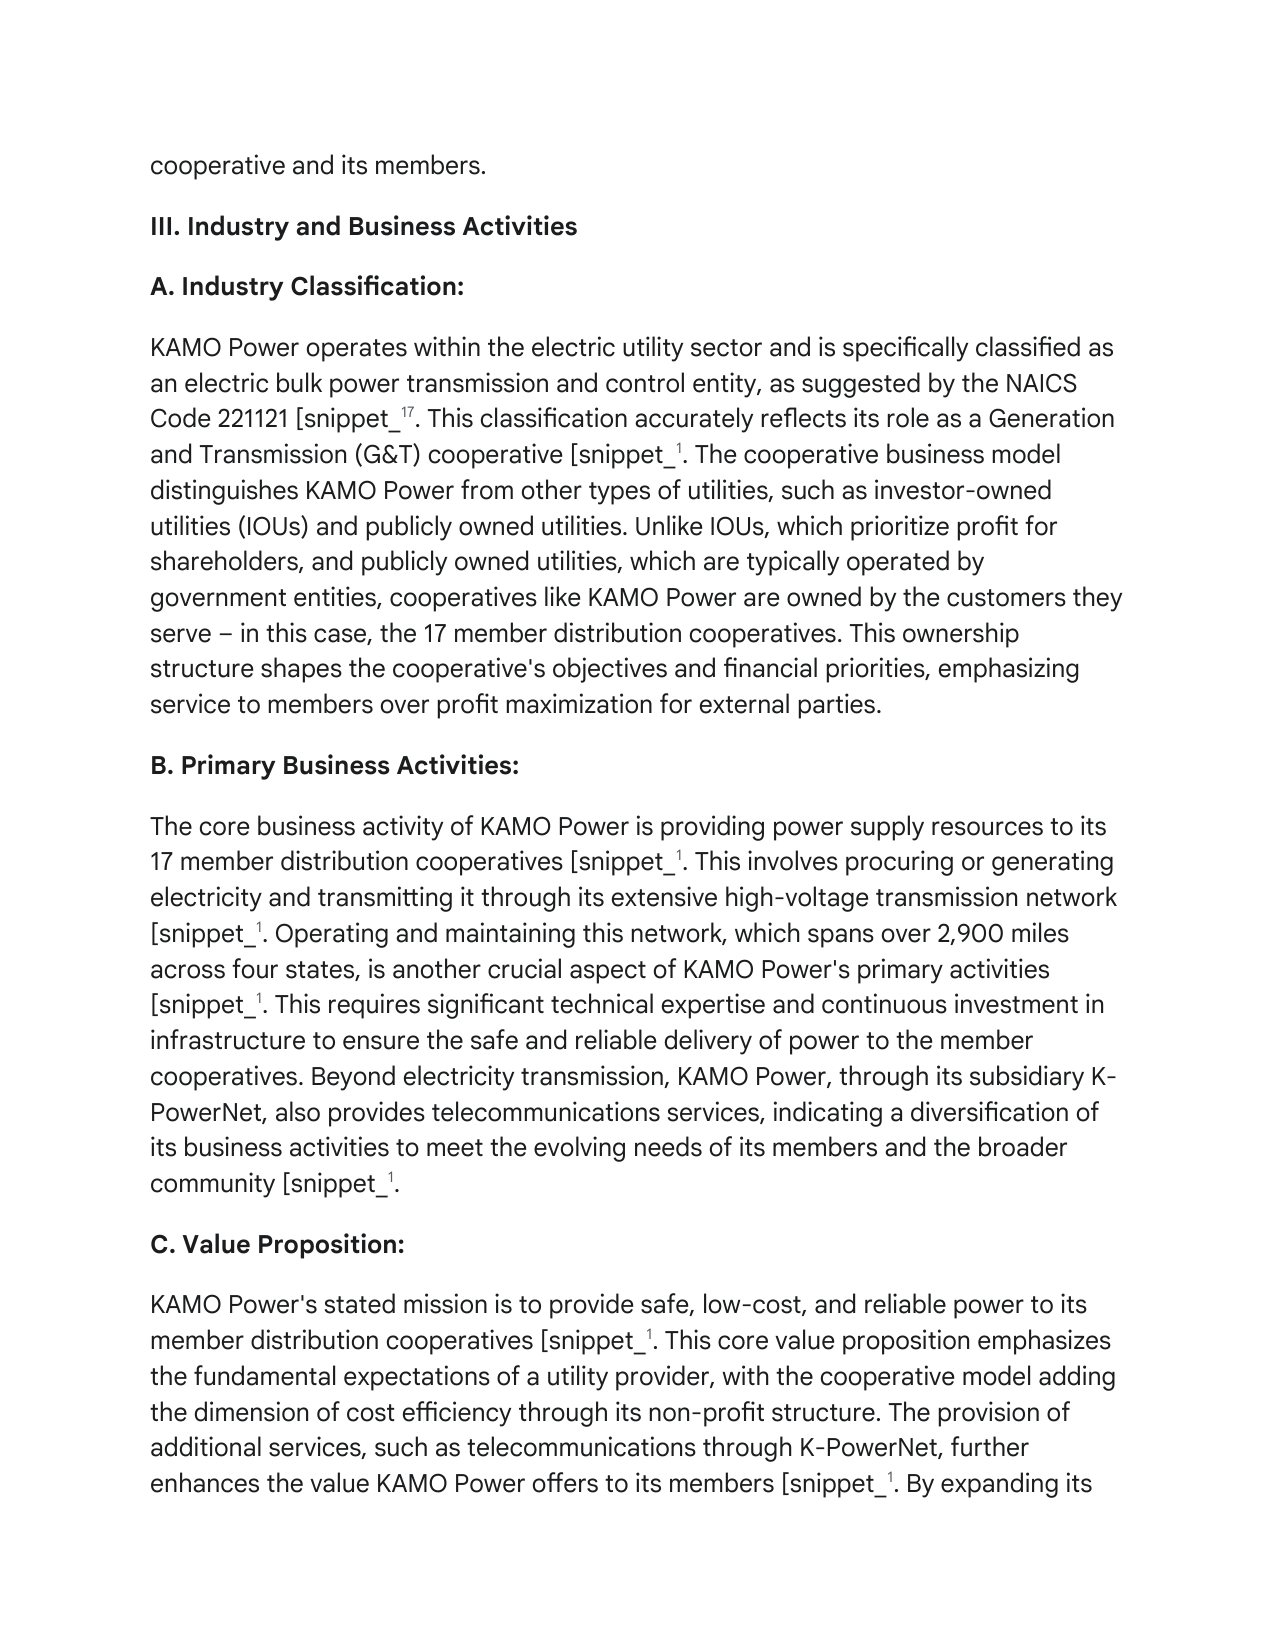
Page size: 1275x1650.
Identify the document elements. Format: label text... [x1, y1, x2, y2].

text III. Industry and Business Activities [150, 211, 1125, 242]
text KAMO Power operates within the electric utility sector and is specifically classified as an electric bulk power transmission and control entity, as suggested by the NAICS Code 221121 [snippet_17. This classification accurately reflects its role as a Generation and Transmission (G&T) cooperative [snippet_1. The cooperative business model distinguishes KAMO Power from other types of utilities, such as investor-owned utilities (IOUs) and publicly owned utilities. Unlike IOUs, which prioritize profit for shareholders, and publicly owned utilities, which are typically operated by government entities, cooperatives like KAMO Power are owned by the customers they serve – in this case, the 17 member distribution cooperatives. This ownership structure shapes the cooperative's objectives and financial priorities, emphasizing service to members over profit maximization for external parties. [150, 332, 1125, 721]
text C. Value Proposition: [150, 1229, 1125, 1260]
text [150, 150, 1125, 181]
text A. Industry Classification: [150, 271, 1125, 303]
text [150, 1290, 1125, 1500]
text B. Primary Business Activities: [150, 750, 1125, 782]
text The core business activity of KAMO Power is providing power supply resources to its 17 member distribution cooperatives [snippet_1. This involves procuring or generating electricity and transmitting it through its extensive high-voltage transmission network [snippet_1. Operating and maintaining this network, which spans over 2,900 miles across four states, is another crucial aspect of KAMO Power's primary activities [snippet_1. This requires significant technical expertise and continuous investment in infrastructure to ensure the safe and reliable delivery of power to the member cooperatives. Beyond electricity transmission, KAMO Power, through its subsidiary K-PowerNet, also provides telecommunications services, indicating a diversification of its business activities to meet the evolving needs of its members and the broader community [snippet_1. [150, 811, 1125, 1199]
